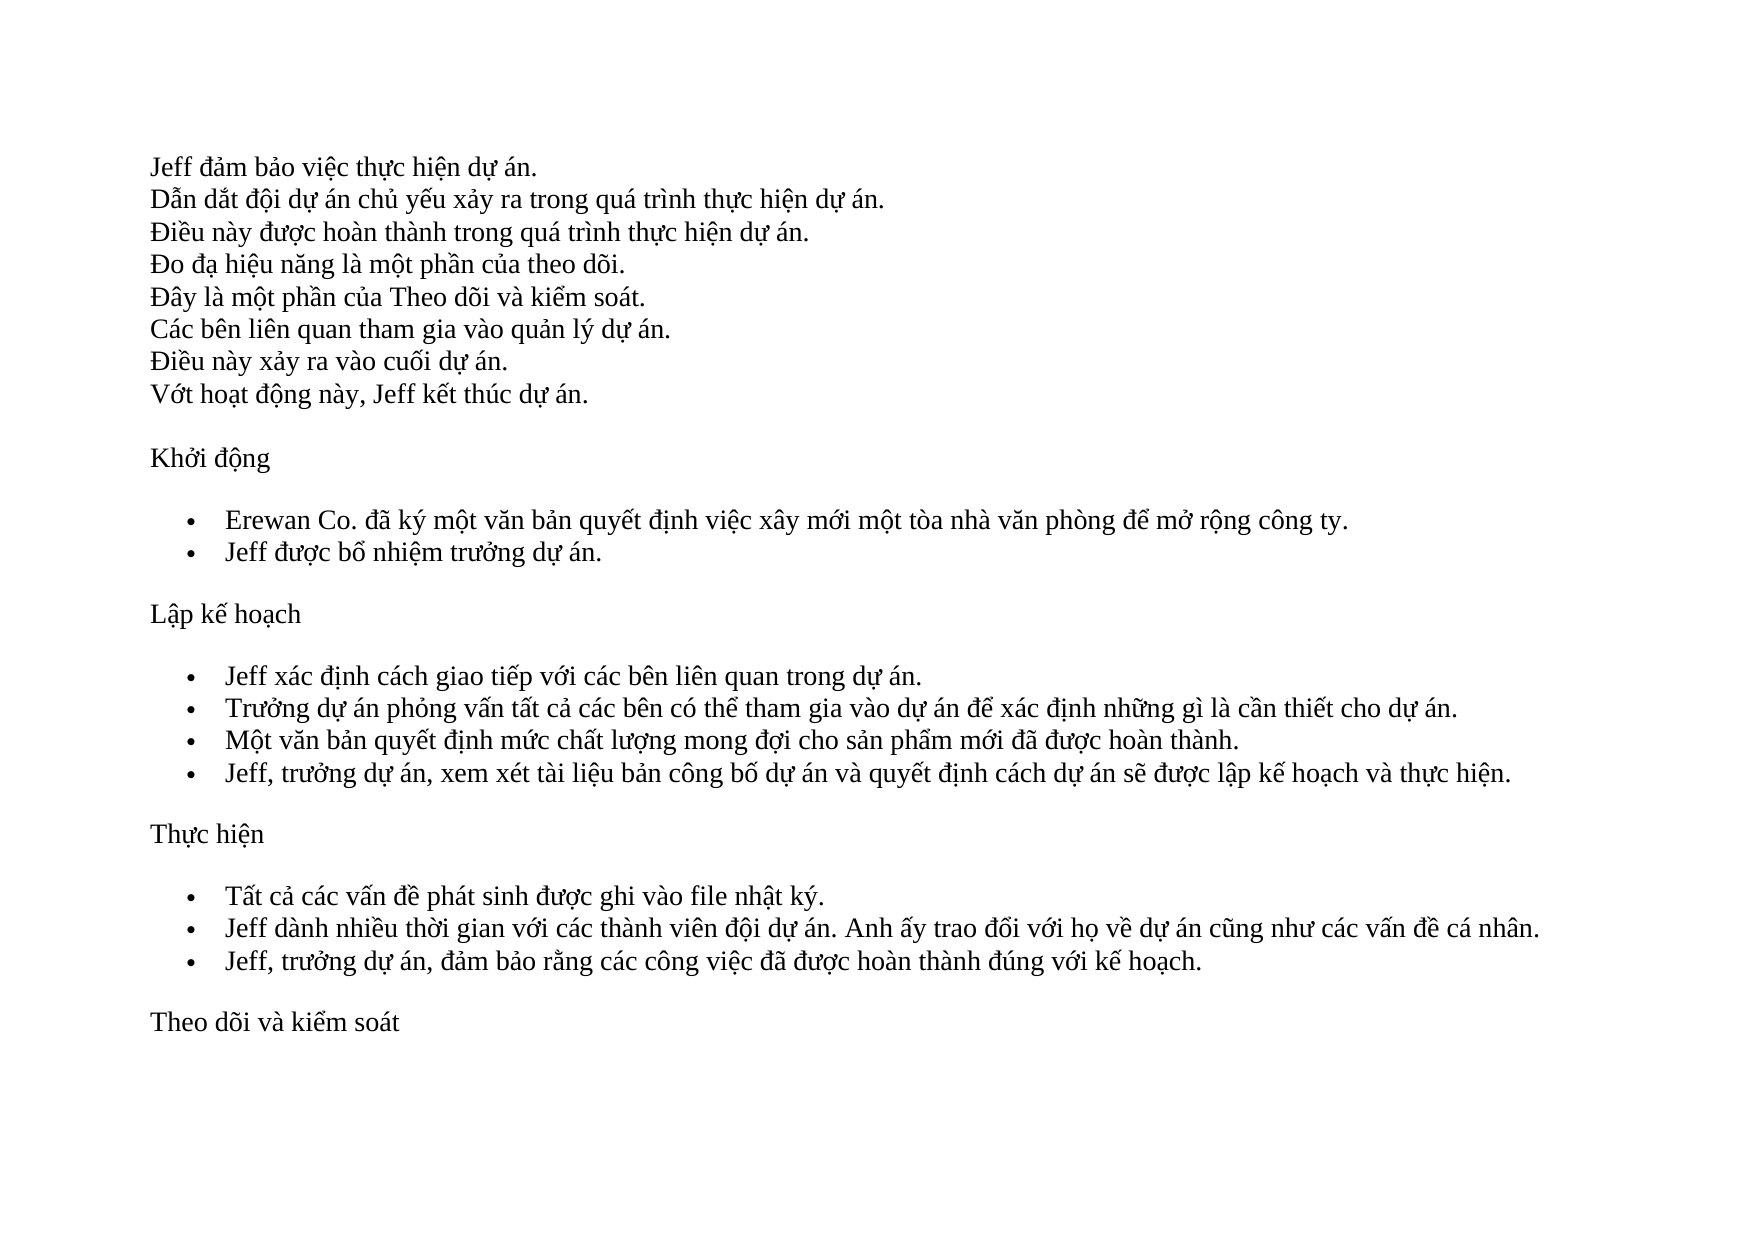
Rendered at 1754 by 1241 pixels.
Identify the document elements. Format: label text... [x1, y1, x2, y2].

list Jeff, trưởng dự án, đảm bảo rằng các công việc đã được hoàn thành đúng với kế hoạch. [187, 944, 1604, 976]
text Các bên liên quan tham gia vào quản lý dự án. [150, 312, 1604, 344]
text Jeff đảm bảo việc thực hiện dự án. [150, 150, 1604, 182]
text Thực hiện [150, 817, 1604, 850]
text Đo đạ hiệu năng là một phần của theo dõi. [150, 247, 1604, 279]
list Một văn bản quyết định mức chất lượng mong đợi cho sản phẩm mới đã được hoàn thành. [187, 723, 1604, 756]
text Điều này xảy ra vào cuối dự án. [150, 344, 1604, 377]
list Jeff được bổ nhiệm trưởng dự án. [187, 536, 1604, 568]
text Vớt hoạt động này, Jeff kết thúc dự án. [150, 377, 1604, 409]
text Điều này được hoàn thành trong quá trình thực hiện dự án. [150, 215, 1604, 247]
list Jeff xác định cách giao tiếp với các bên liên quan trong dự án. [187, 659, 1604, 691]
list Tất cả các vấn đề phát sinh được ghi vào file nhật ký. [187, 879, 1604, 911]
text Lập kế hoạch [150, 597, 1604, 629]
text Dẫn dắt đội dự án chủ yếu xảy ra trong quá trình thực hiện dự án. [150, 182, 1604, 215]
list Erewan Co. đã ký một văn bản quyết định việc xây mới một tòa nhà văn phòng để mở rộng công ty. [187, 503, 1604, 536]
text Khởi động [150, 442, 1604, 474]
text Theo dõi và kiểm soát [150, 1005, 1604, 1038]
list Trưởng dự án phỏng vấn tất cả các bên có thể tham gia vào dự án để xác định những gì là cần thiết cho dự án. [187, 691, 1604, 723]
text Đây là một phần của Theo dõi và kiểm soát. [150, 279, 1604, 312]
list Jeff, trưởng dự án, xem xét tài liệu bản công bố dự án và quyết định cách dự án sẽ được lập kế hoạch và thực hiện. [187, 756, 1604, 788]
list Jeff dành nhiều thời gian với các thành viên đội dự án. Anh ấy trao đổi với họ về dự án cũng như các vấn đề cá nhân. [187, 911, 1604, 944]
